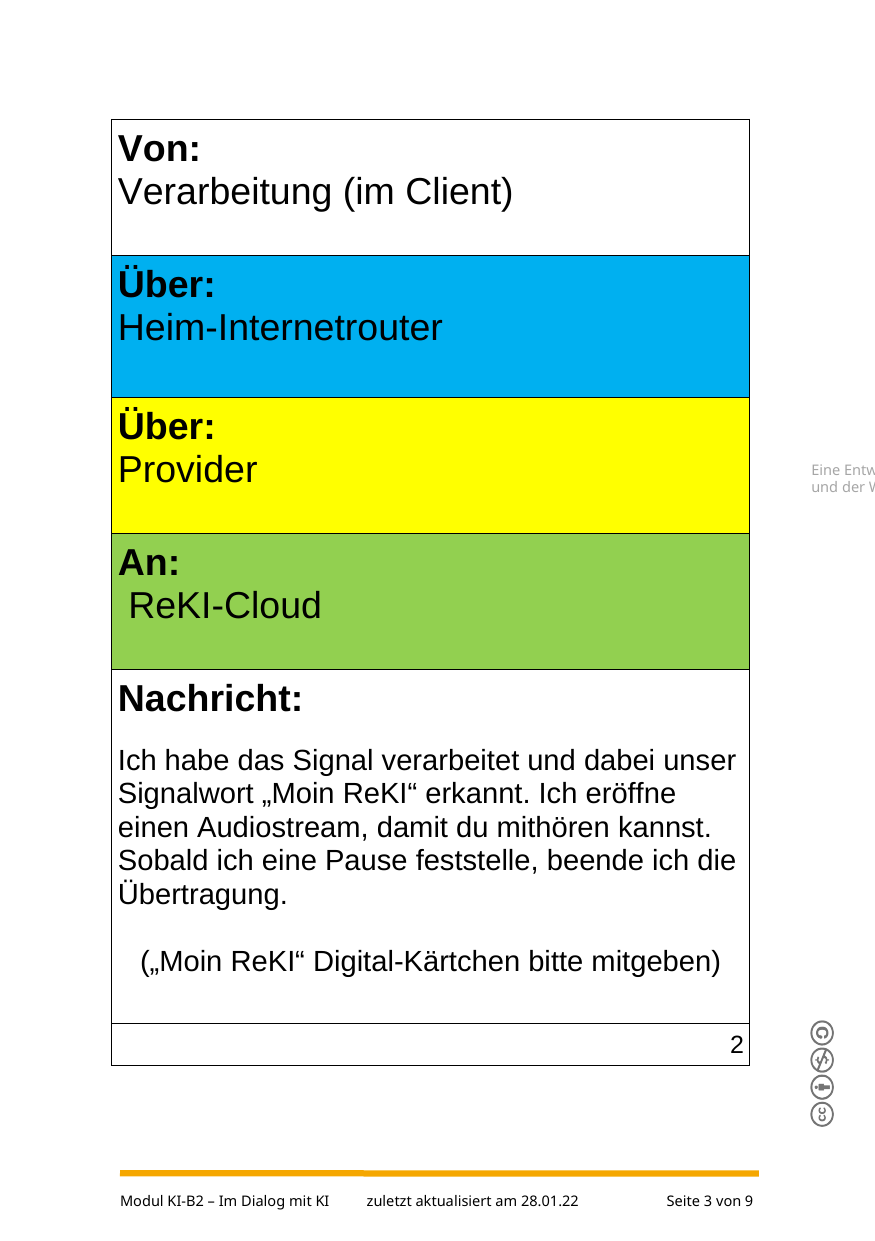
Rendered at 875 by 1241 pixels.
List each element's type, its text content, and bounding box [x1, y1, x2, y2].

table_cell Über: Heim-Internetrouter [112, 256, 749, 397]
table_cell Nachricht: Ich habe das Signal verarbeitet und dabei unser Signalwort „Moin ReKI“ erkannt. Ich eröffne einen Audiostream, damit du mithören kannst. Sobald ich eine Pause feststelle, beende ich die Übertragung. („Moin ReKI“ Digital-Kärtchen bitte mitgeben) [112, 670, 749, 1023]
table_cell 2 [112, 1024, 749, 1065]
table_cell An: ReKI-Cloud [112, 534, 749, 669]
table_cell Über: Provider [112, 398, 749, 533]
table_header Von: Verarbeitung (im Client) [112, 120, 749, 255]
